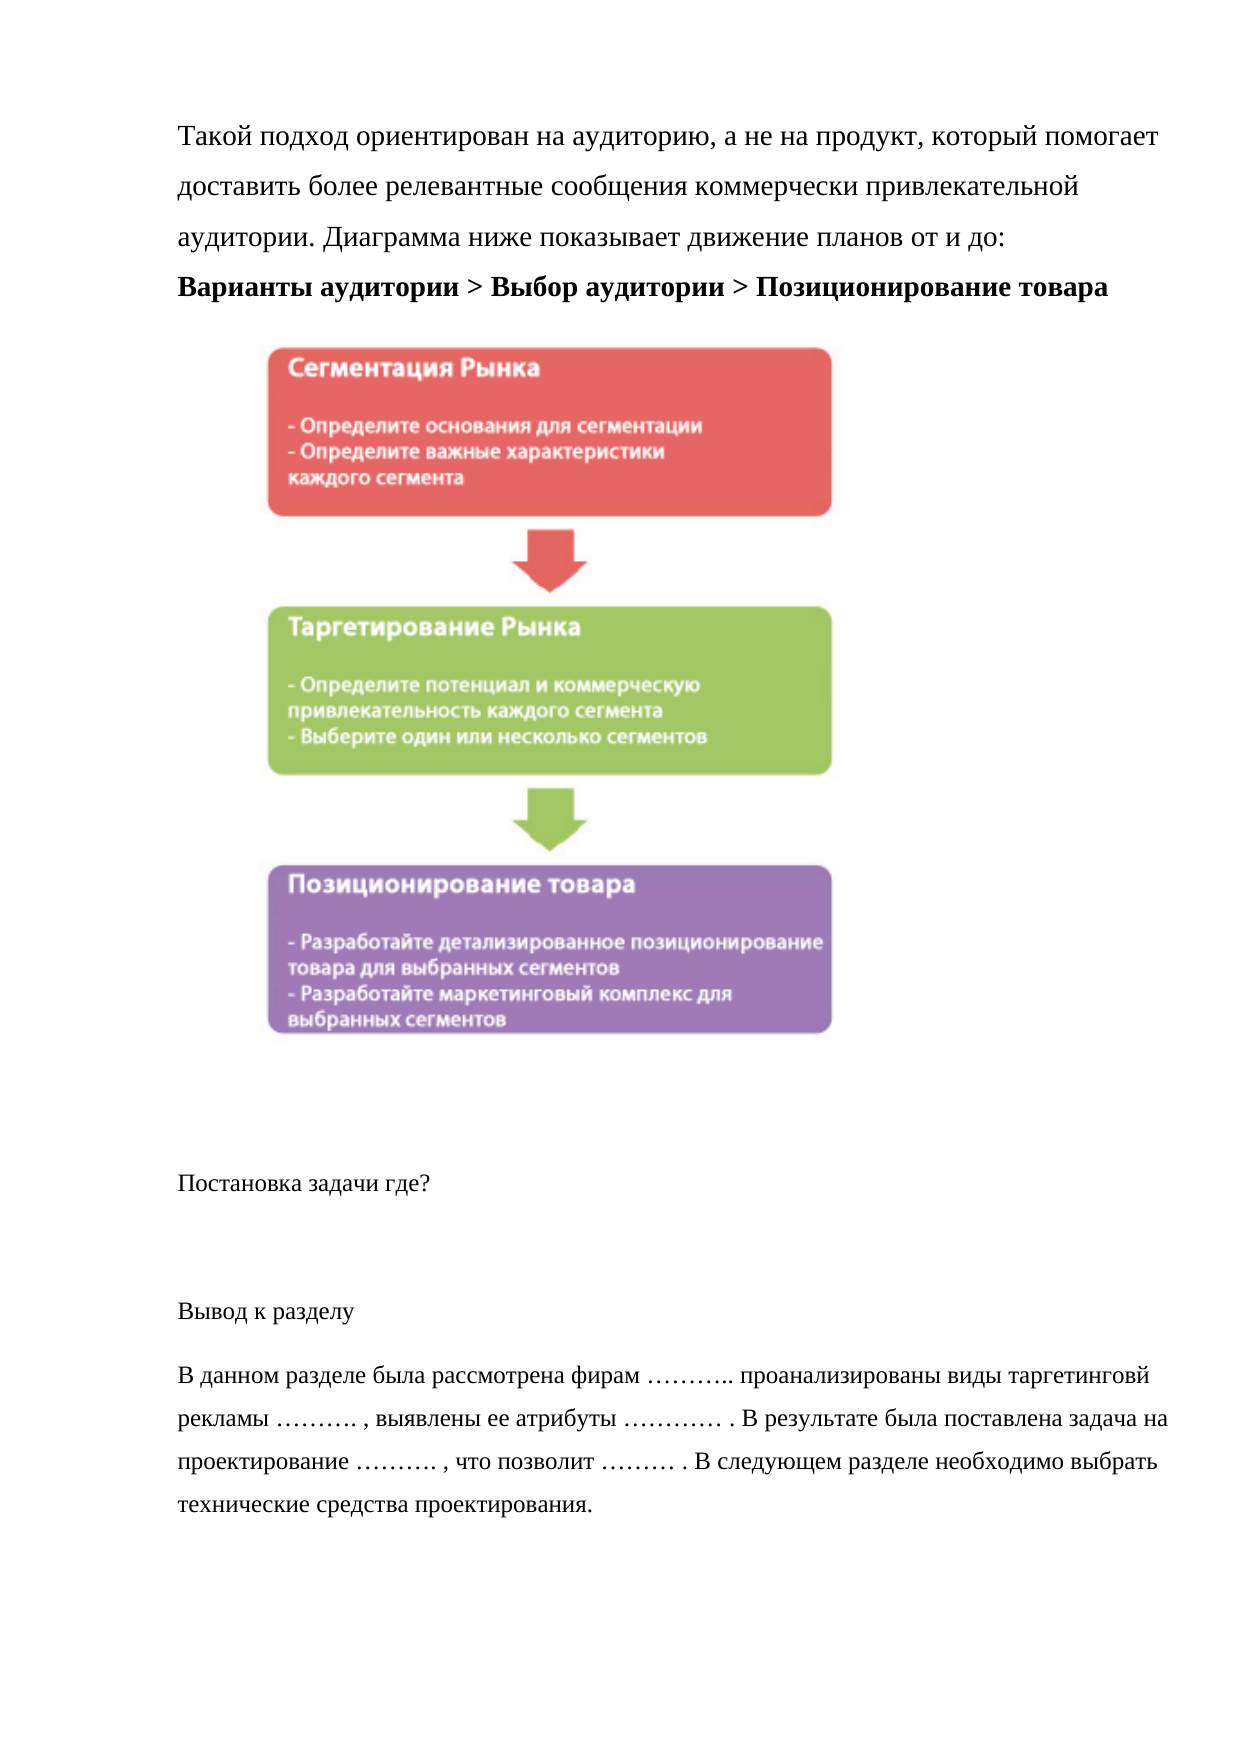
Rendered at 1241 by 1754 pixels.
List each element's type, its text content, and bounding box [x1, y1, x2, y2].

text Такой подход ориентирован на аудиторию, а не на продукт, который помогает доставить более релевантные сообщения коммерчески привлекательной аудитории. Диаграмма ниже показывает движение планов от и до: Варианты аудитории > Выбор аудитории > Позиционирование товара [177, 118, 1181, 303]
picture [177, 319, 911, 1069]
text Вывод к разделу [177, 1296, 1181, 1324]
text В данном разделе была рассмотрена фирам ……….. проанализированы виды таргетинговй рекламы ………. , выявлены ее атрибуты ………… . В результате была поставлена задача на проектирование ………. , что позволит ……… . В следующем разделе необходимо выбрать технические средства проектирования. [177, 1360, 1181, 1518]
text Постановка задачи где? [177, 1168, 1181, 1197]
